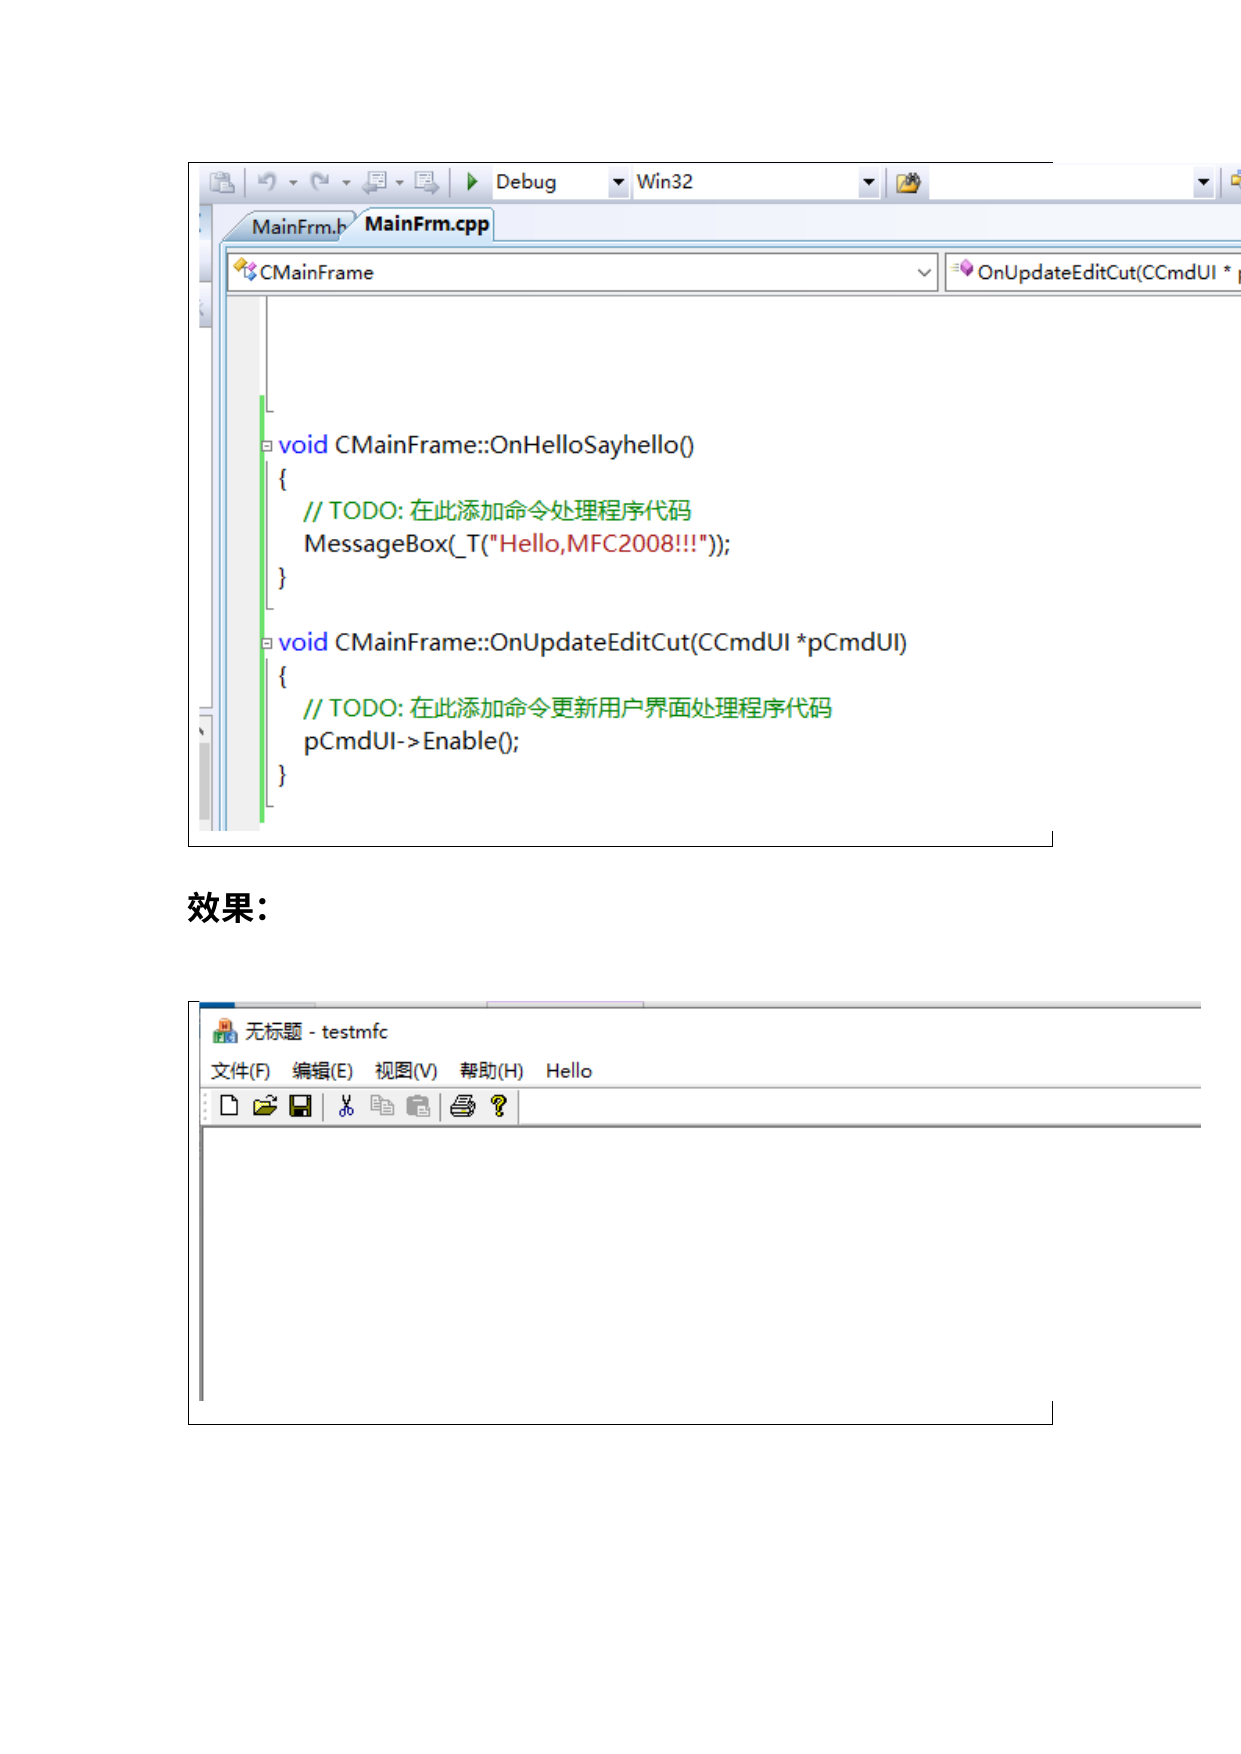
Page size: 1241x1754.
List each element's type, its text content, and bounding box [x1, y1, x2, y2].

picture [199, 1001, 1201, 1401]
picture [199, 163, 1241, 831]
subtitle 效果： [187, 874, 1053, 939]
table_header [189, 163, 1052, 846]
table_header [189, 1002, 1052, 1424]
